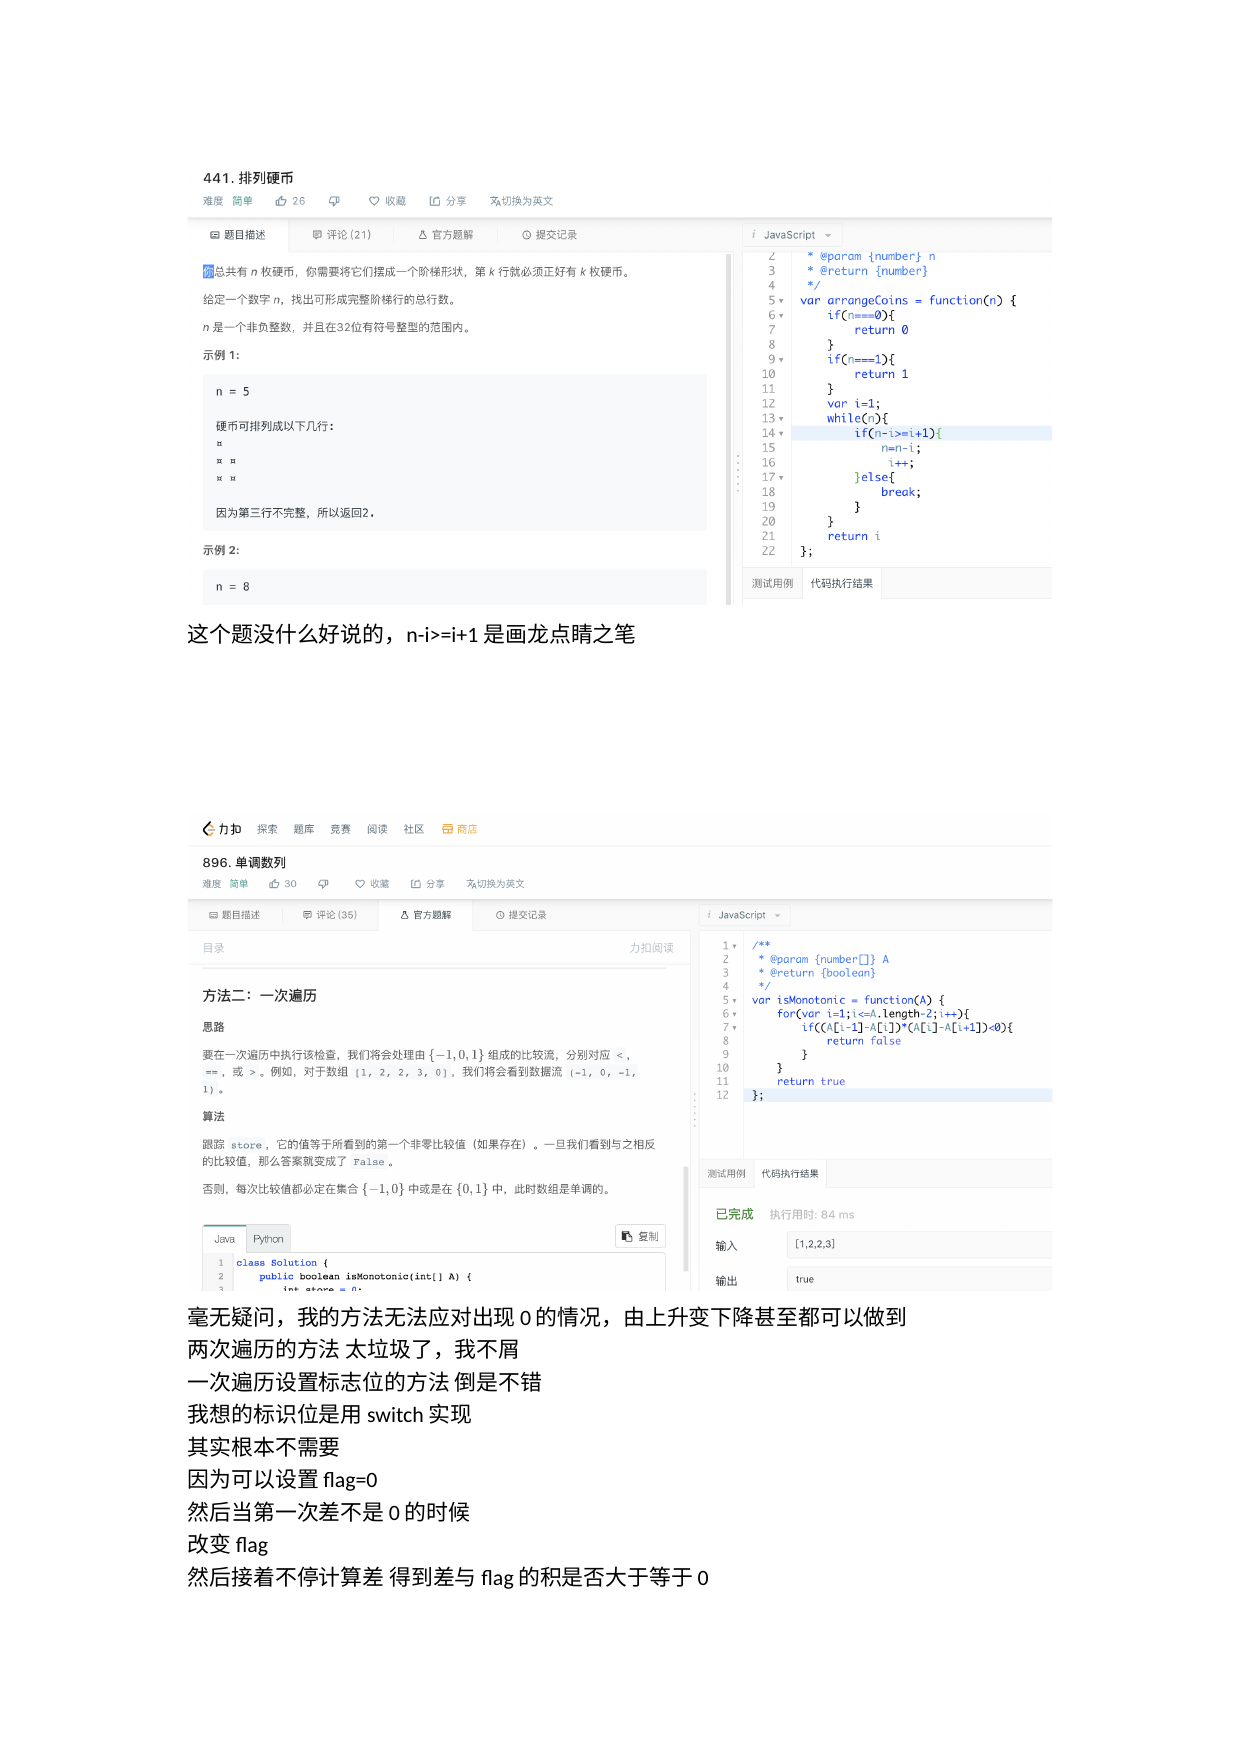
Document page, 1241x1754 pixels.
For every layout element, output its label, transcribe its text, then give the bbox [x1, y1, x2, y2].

picture [187, 162, 1053, 605]
text 改变flag [187, 1527, 1053, 1559]
text 两次遍历的方法 太垃圾了，我不屑 [187, 1332, 1053, 1364]
text 然后接着不停计算差 得到差与flag的积是否大于等于0 [187, 1559, 1053, 1592]
text 一次遍历设置标志位的方法 倒是不错 [187, 1364, 1053, 1397]
picture [187, 812, 1053, 1291]
text 毫无疑问，我的方法无法应对出现0的情况，由上升变下降甚至都可以做到 [187, 1299, 1053, 1332]
text 其实根本不需要 [187, 1429, 1053, 1462]
text 然后当第一次差不是0的时候 [187, 1494, 1053, 1527]
text 因为可以设置flag=0 [187, 1462, 1053, 1494]
text 这个题没什么好说的，n-i>=i+1 是画龙点睛之笔 [187, 617, 1053, 649]
text 我想的标识位是用switch实现 [187, 1397, 1053, 1429]
